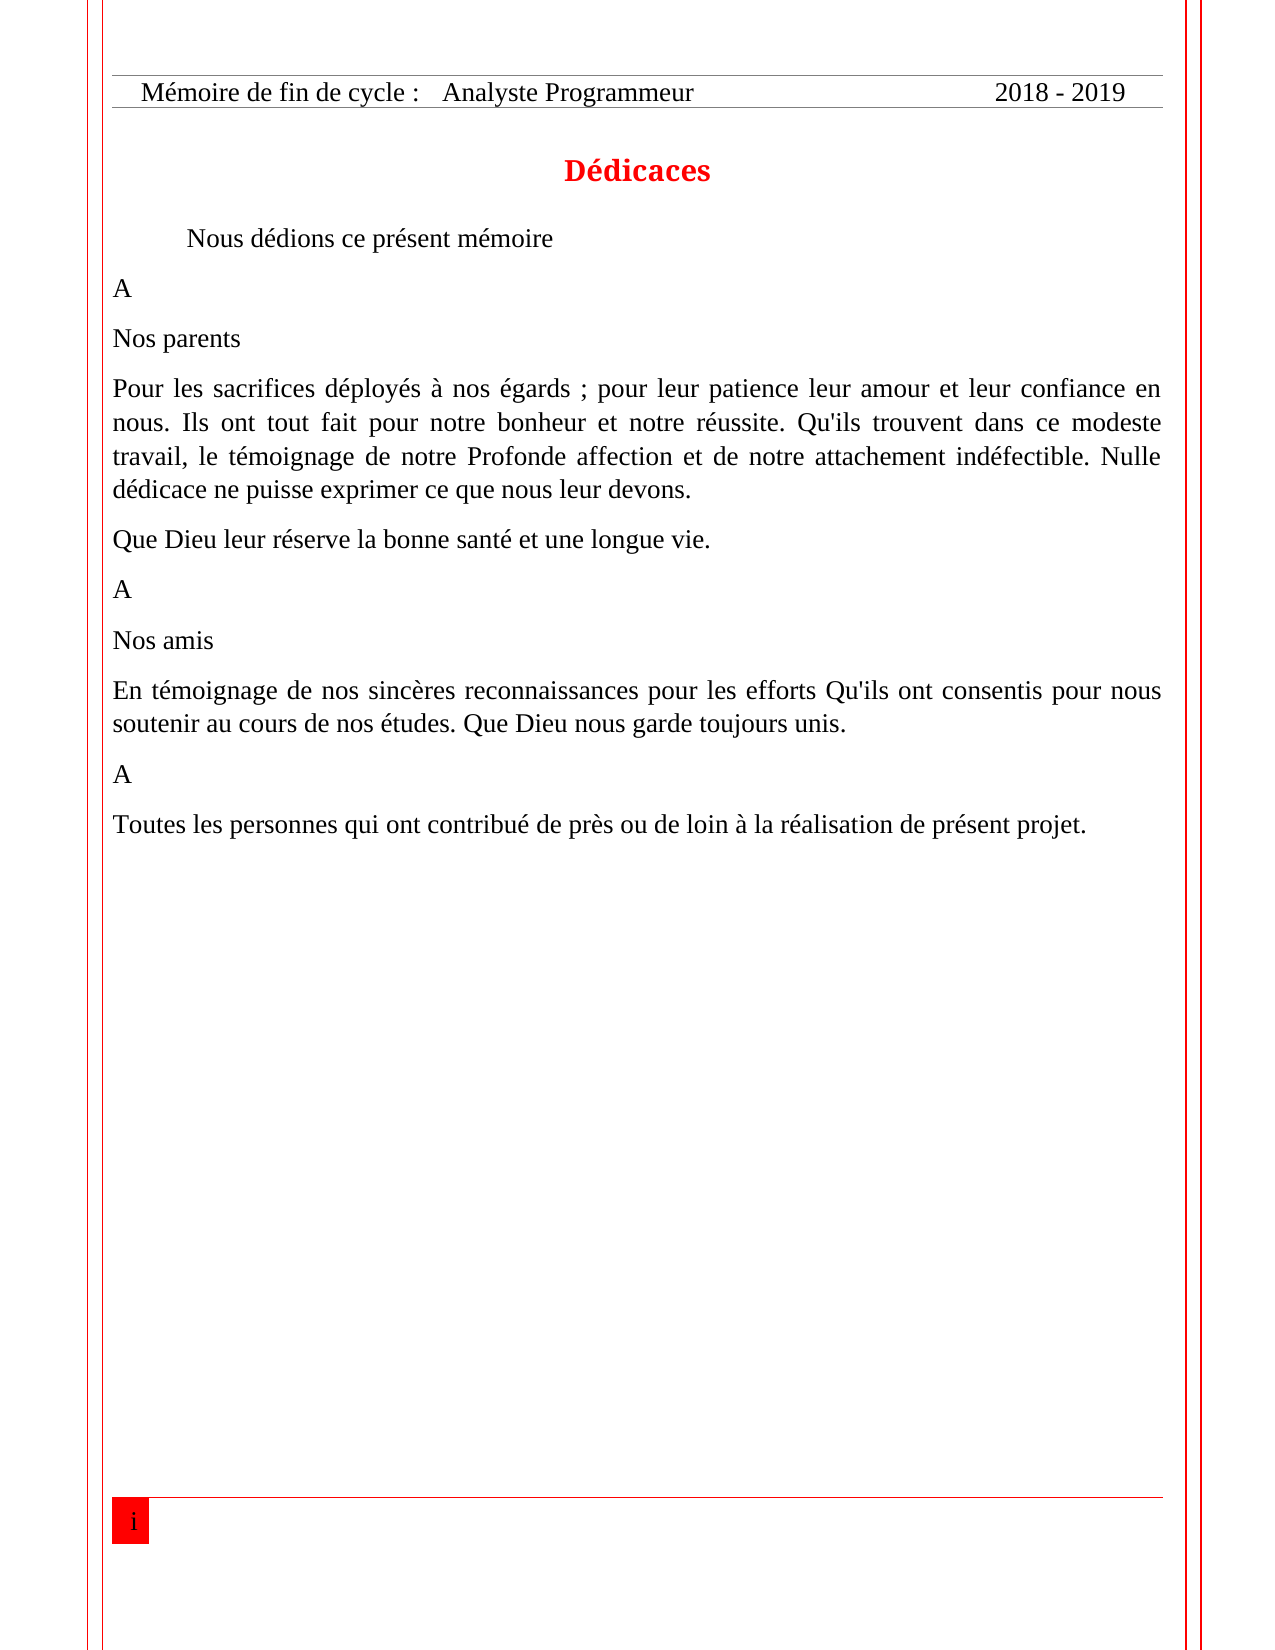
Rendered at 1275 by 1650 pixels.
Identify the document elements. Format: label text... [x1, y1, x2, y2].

text Nos amis [112, 624, 1163, 655]
text Toutes les personnes qui ont contribué de près ou de loin à la réalisation de présent projet. [112, 808, 1163, 839]
text En témoignage de nos sincères reconnaissances pour les efforts Qu'ils ont consentis pour nous soutenir au cours de nos études. Que Dieu nous garde toujours unis. [112, 674, 1163, 739]
subtitle Dédicaces [112, 150, 1163, 190]
text Nous dédions ce présent mémoire [112, 222, 1163, 253]
text Que Dieu leur réserve la bonne santé et une longue vie. [112, 523, 1163, 554]
text A [112, 272, 1163, 303]
text A [112, 758, 1163, 789]
text Nos parents [112, 322, 1163, 353]
text A [112, 574, 1163, 605]
text Pour les sacrifices déployés à nos égards ; pour leur patience leur amour et leur confiance en nous. Ils ont tout fait pour notre bonheur et notre réussite. Qu'ils trouvent dans ce modeste travail, le témoignage de notre Profonde affection et de notre attachement indéfectible. Nulle dédicace ne puisse exprimer ce que nous leur devons. [112, 373, 1163, 504]
